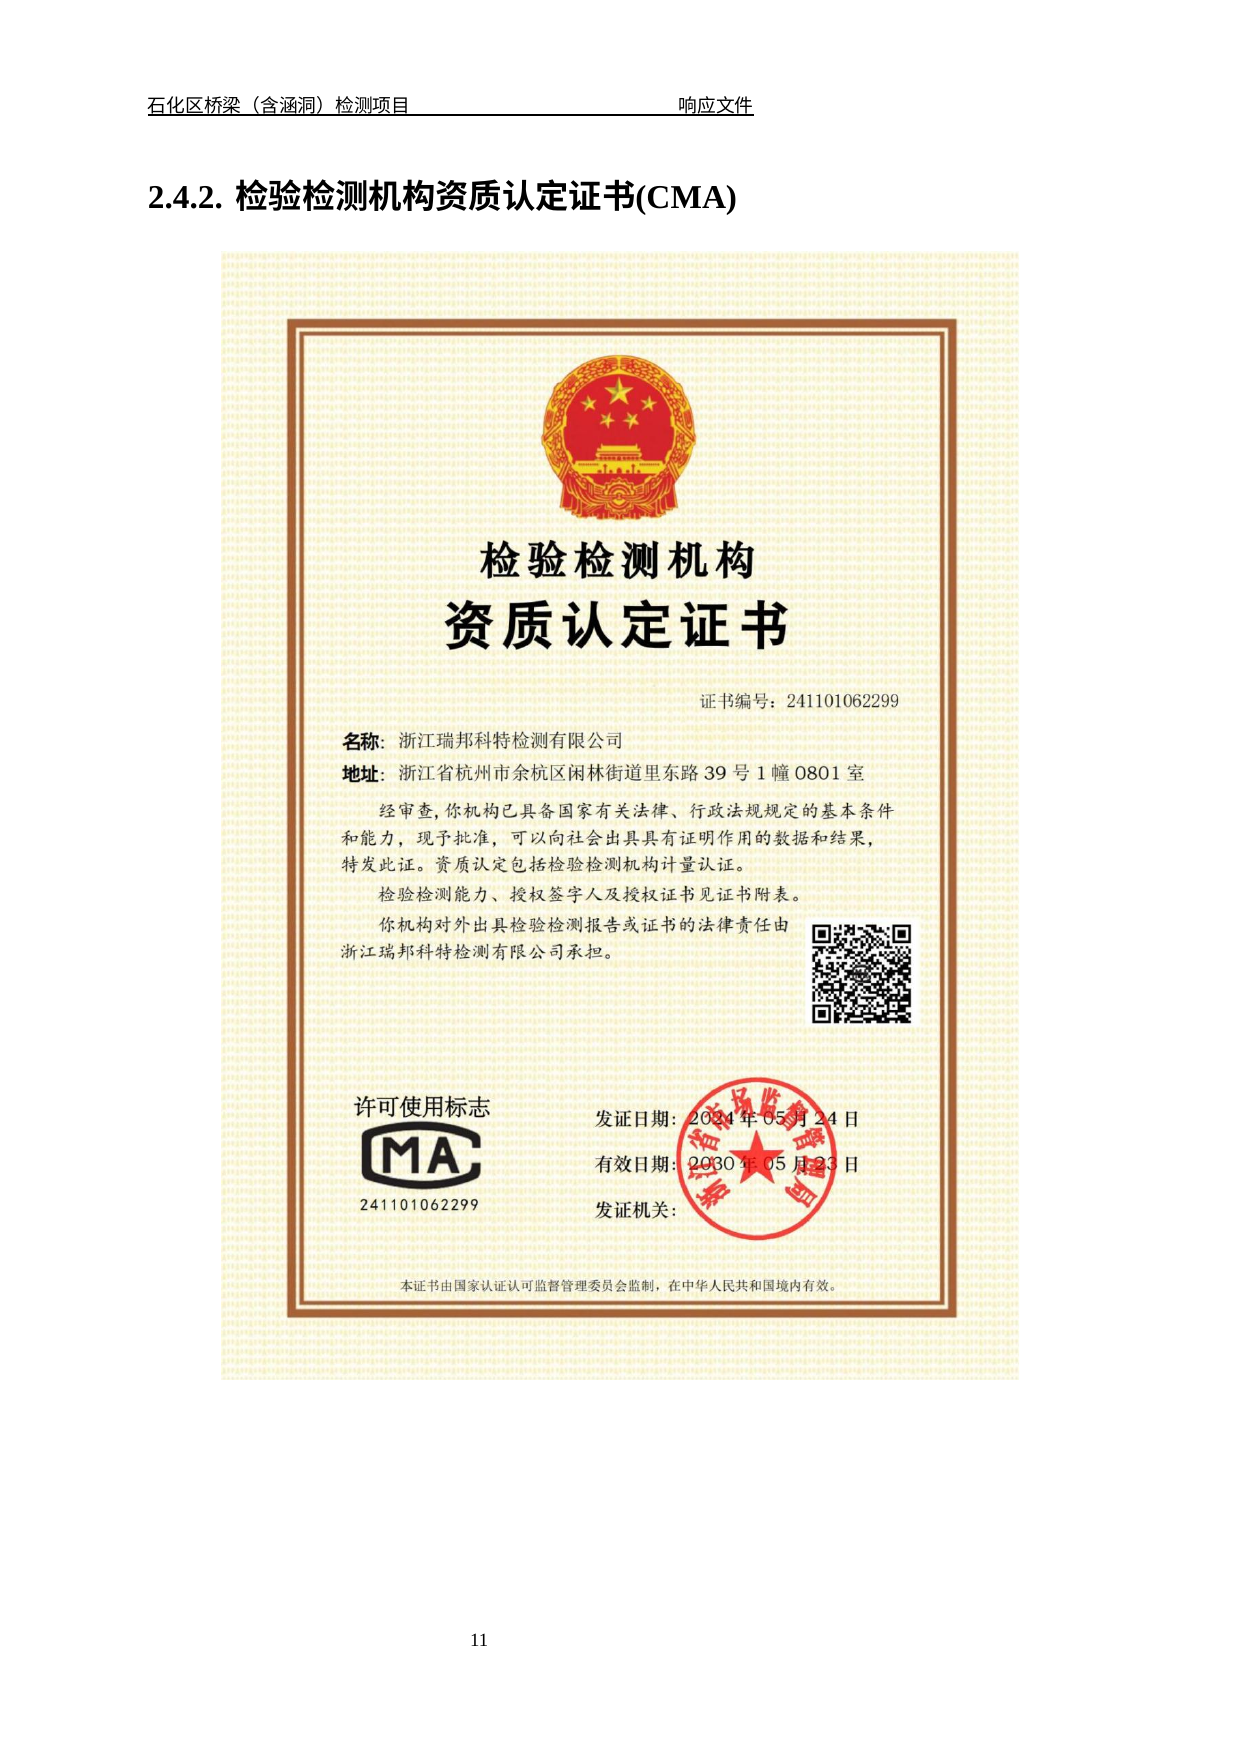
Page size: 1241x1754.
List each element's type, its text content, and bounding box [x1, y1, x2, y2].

subtitle 检验检测机构资质认定证书(CMA) [148, 162, 1093, 227]
picture [221, 251, 1020, 1380]
